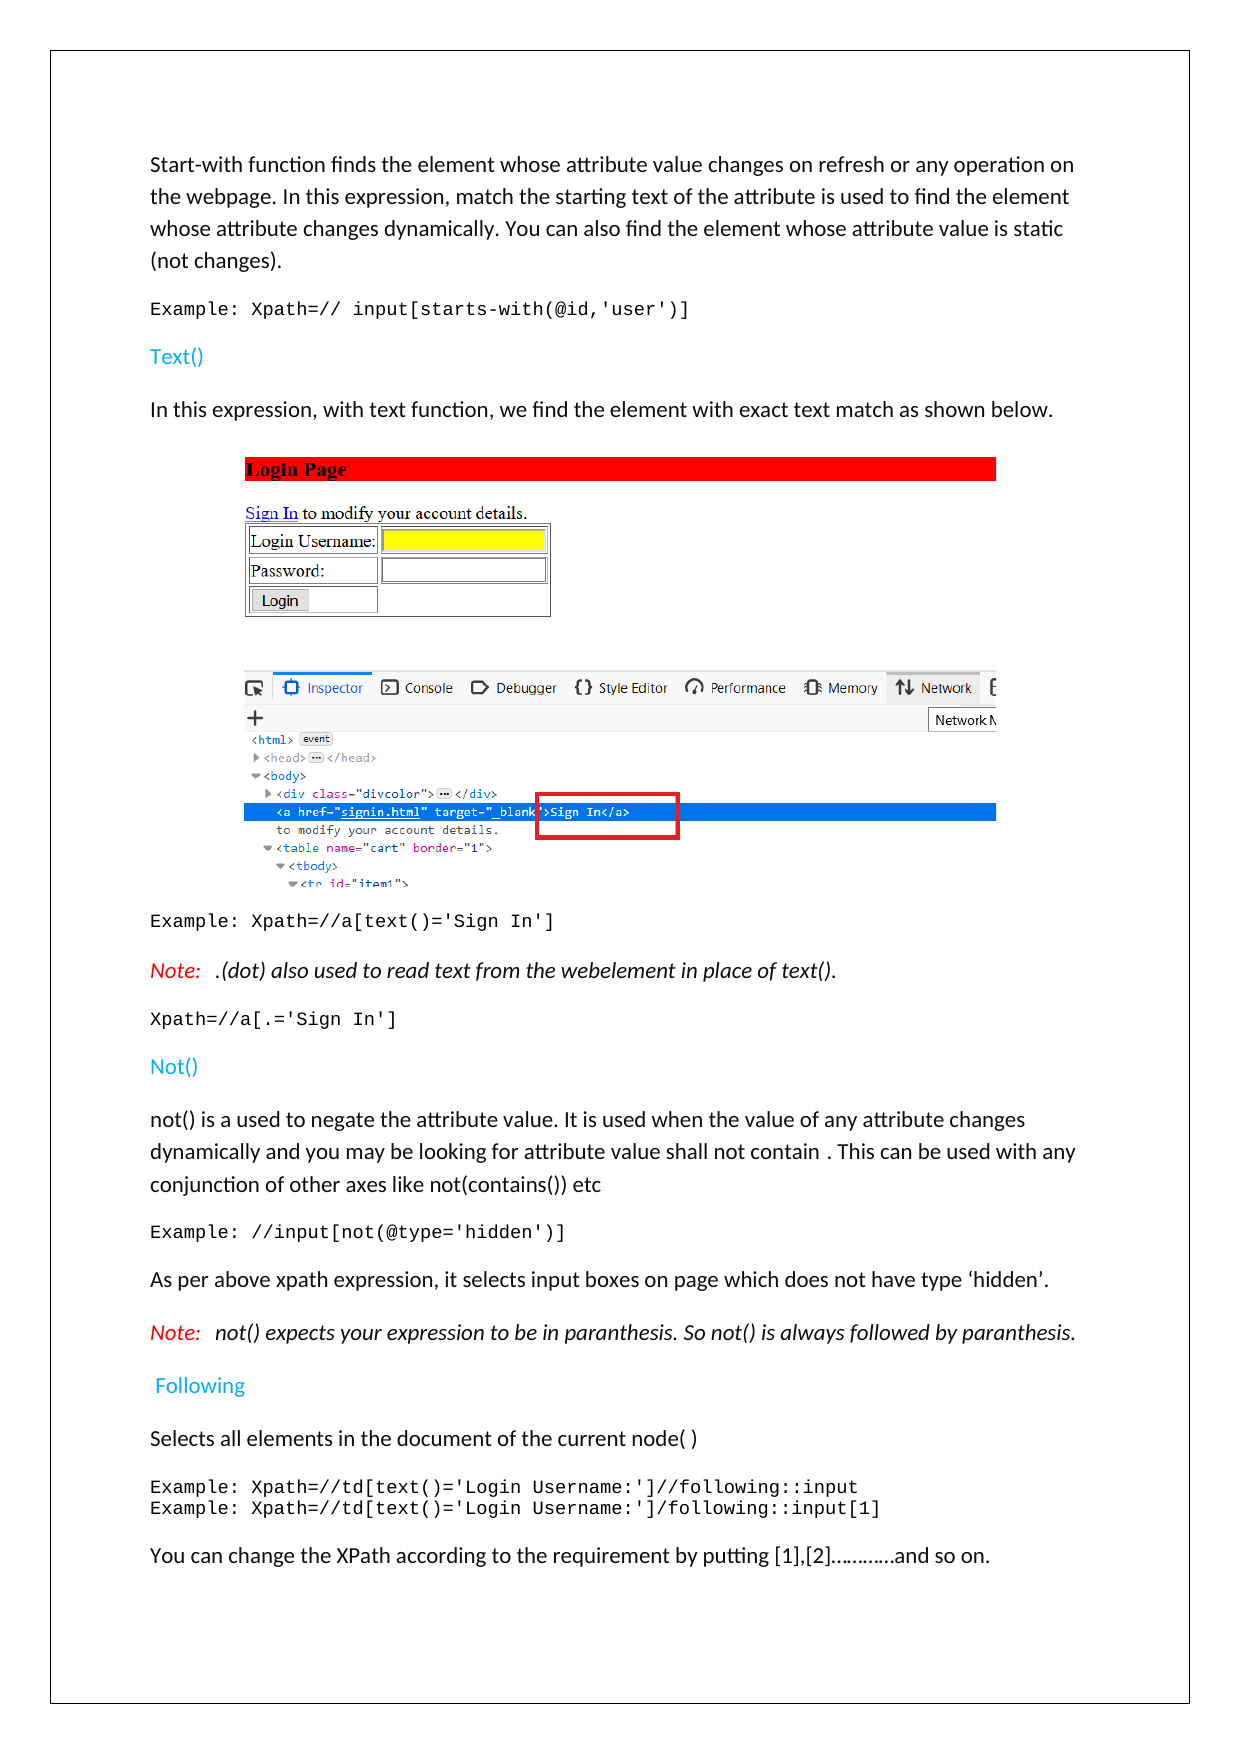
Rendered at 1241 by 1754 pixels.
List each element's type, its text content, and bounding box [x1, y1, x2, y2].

text not() is a used to negate the attribute value. It is used when the value of any attribute changes dynamically and you may be looking for attribute value shall not contain . This can be used with any conjunction of other axes like not(contains()) etc [150, 1105, 1090, 1198]
text Example: //input[not(@type='hidden')] [150, 1223, 1090, 1244]
text As per above xpath expression, it selects input boxes on page which does not have type ‘hidden’. [150, 1265, 1090, 1293]
text Example: Xpath=//a[text()='Sign In'] [150, 912, 1090, 933]
text Following [150, 1371, 1090, 1399]
text Note: .(dot) also used to read text from the webelement in place of text(). [150, 957, 1090, 984]
text In this expression, with text function, we find the element with exact text match as shown below. [150, 395, 1090, 423]
text You can change the XPath according to the requirement by putting [1],[2]…………and so on. [150, 1541, 1090, 1569]
picture [244, 448, 997, 887]
text Example: Xpath=// input[starts-with(@id,'user')] [150, 299, 1090, 321]
text Example: Xpath=//td[text()='Login Username:']//following::input [150, 1477, 1090, 1499]
text Note: not() expects your expression to be in paranthesis. So not() is always followed by paranthesis. [150, 1318, 1090, 1346]
text Start-with function finds the element whose attribute value changes on refresh or any operation on the webpage. In this expression, match the starting text of the attribute is used to find the element whose attribute changes dynamically. You can also find the element whose attribute value is static (not changes). [150, 150, 1090, 274]
text Text() [150, 342, 1090, 370]
text Selects all elements in the document of the current node( ) [150, 1424, 1090, 1452]
text Example: Xpath=//td[text()='Login Username:']/following::input[1] [150, 1499, 1090, 1520]
text Xpath=//a[.='Sign In'] [150, 1010, 1090, 1031]
text Not() [150, 1052, 1090, 1080]
